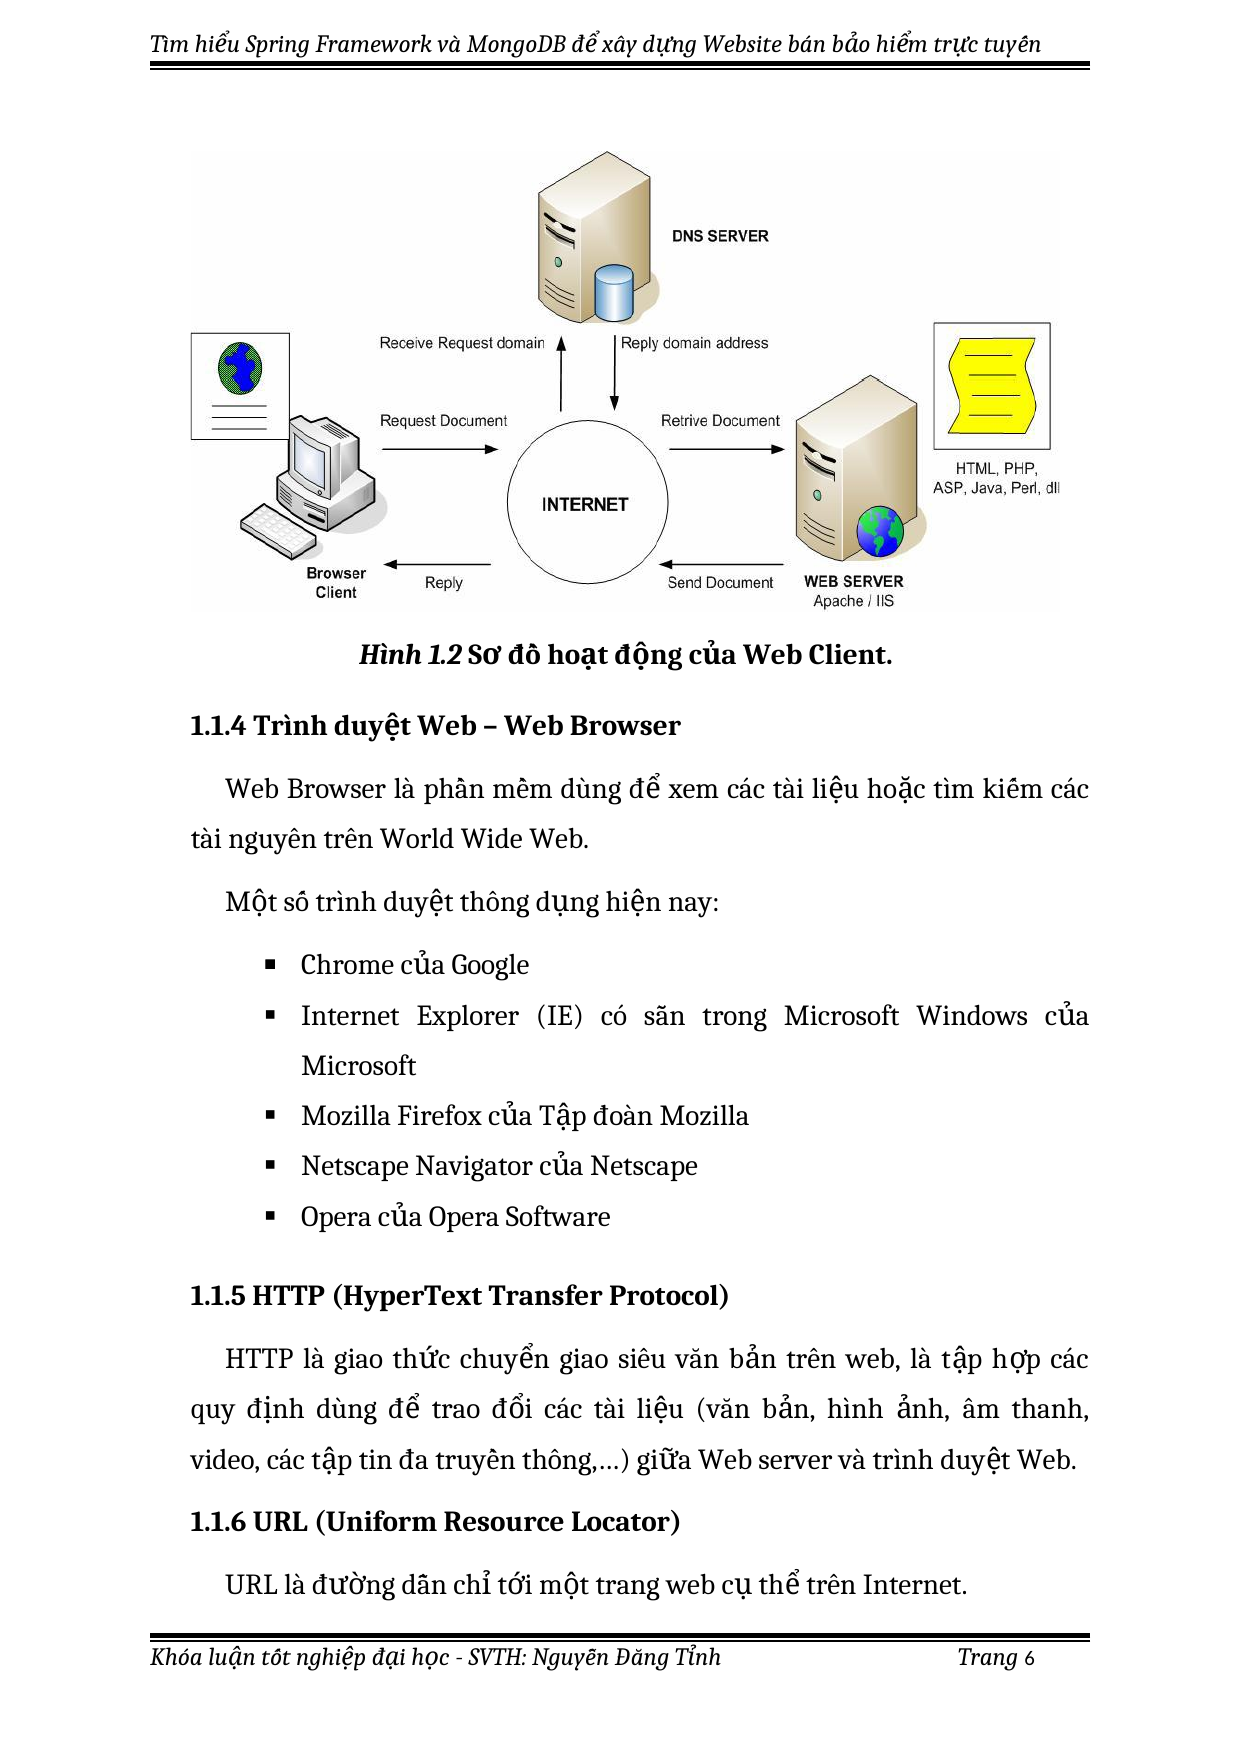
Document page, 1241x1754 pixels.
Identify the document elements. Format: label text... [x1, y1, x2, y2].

list Internet Explorer (IE) có sẵn trong Microsoft Windows của Microsoft [263, 999, 1090, 1082]
picture [190, 151, 1060, 612]
list Netscape Navigator của Netscape [263, 1149, 1090, 1183]
text Hình 1.2 Sơ đồ hoạt động của Web Client. [150, 638, 1090, 672]
text 1.1.6 URL (Uniform Resource Locator) [191, 1506, 1090, 1539]
text 1.1.5 HTTP (HyperText Transfer Protocol) [191, 1279, 1090, 1313]
list Chrome của Google [263, 948, 1090, 982]
text HTTP là giao thức chuyển giao siêu văn bản trên web, là tập hợp các quy định dùng để trao đổi các tài liệu (văn bản, hình ảnh, âm thanh, video, các tập tin đa truyền thông,…) giữa Web server và trình duyệt Web. [191, 1342, 1090, 1476]
text URL là đường dẫn chỉ tới một trang web cụ thể trên Internet. [191, 1568, 1090, 1602]
text Web Browser là phần mềm dùng để xem các tài liệu hoặc tìm kiếm các tài nguyên trên World Wide Web. [191, 772, 1090, 856]
text Một số trình duyệt thông dụng hiện nay: [191, 886, 1090, 919]
list Opera của Opera Software [263, 1200, 1090, 1233]
text 1.1.4 Trình duyệt Web – Web Browser [191, 709, 1090, 743]
list Mozilla Firefox của Tập đoàn Mozilla [263, 1099, 1090, 1133]
